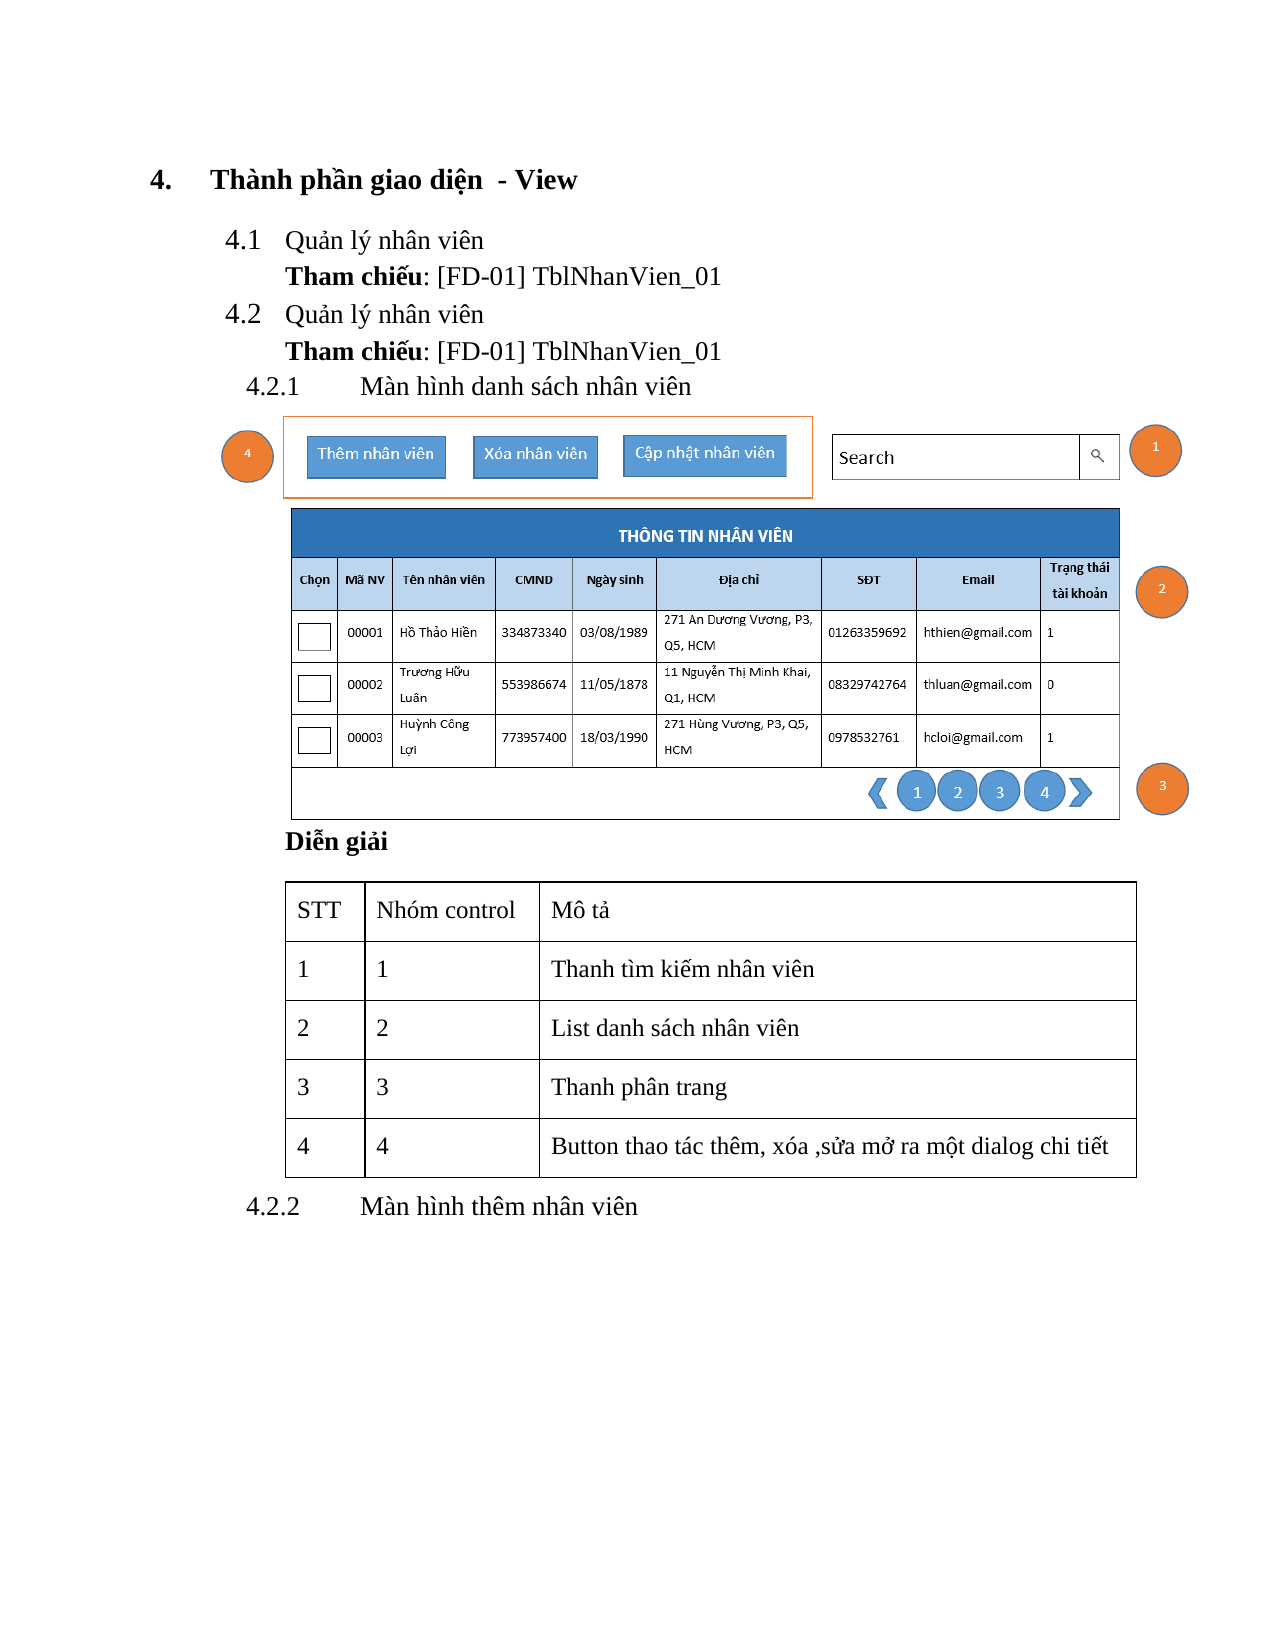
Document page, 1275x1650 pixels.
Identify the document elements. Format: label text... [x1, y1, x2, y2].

text Quản lý nhân viên [225, 296, 1125, 330]
list Tham chiếu: [FD-01] TblNhanVien_01 [285, 260, 1125, 292]
table_cell 2 [286, 1001, 364, 1059]
table_header STT [286, 883, 364, 941]
list Diễn giải [285, 825, 1125, 856]
list Tham chiếu: [FD-01] TblNhanVien_01 [285, 335, 1125, 366]
table_cell 2 [366, 1001, 539, 1059]
text Quản lý nhân viên [225, 222, 1125, 255]
table_header Nhóm control [366, 883, 539, 941]
picture [215, 406, 1191, 821]
title Thành phần giao diện - View [150, 162, 1125, 196]
table_header Mô tả [540, 883, 1136, 941]
table_cell 4 [286, 1119, 364, 1177]
table_cell 1 [286, 942, 364, 999]
table_cell 1 [366, 942, 539, 999]
table_cell List danh sách nhân viên [540, 1001, 1136, 1059]
list Màn hình thêm nhân viên [300, 1190, 1125, 1221]
table_cell 4 [366, 1119, 539, 1177]
table_cell 3 [286, 1060, 364, 1118]
table_cell 3 [366, 1060, 539, 1118]
table_cell Button thao tác thêm, xóa ,sửa mở ra một dialog chi tiết [540, 1119, 1136, 1177]
list Màn hình danh sách nhân viên [300, 370, 1125, 402]
table_cell Thanh tìm kiếm nhân viên [540, 942, 1136, 999]
table_cell Thanh phân trang [540, 1060, 1136, 1118]
